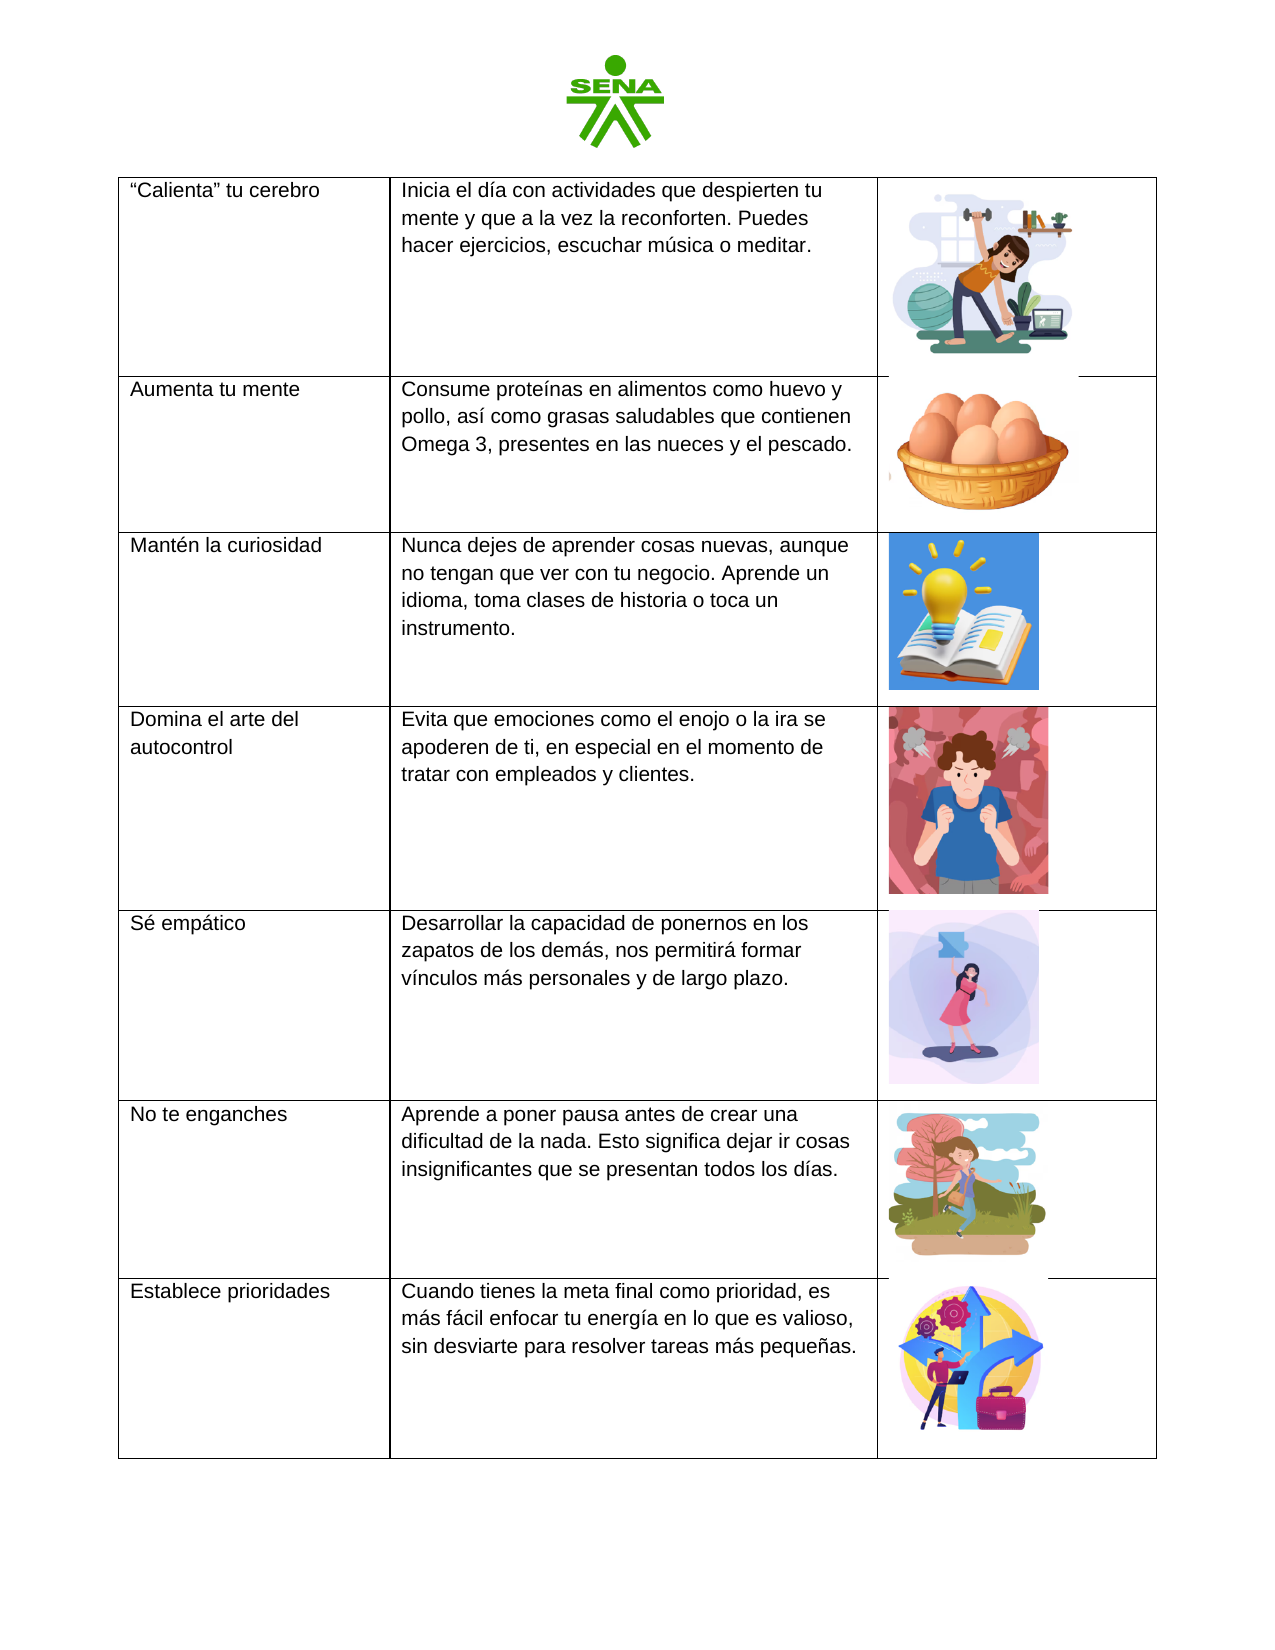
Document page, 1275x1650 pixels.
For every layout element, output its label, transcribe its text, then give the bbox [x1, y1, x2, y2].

table_cell [878, 1101, 1156, 1278]
picture [888, 376, 1079, 516]
table_cell [878, 377, 1156, 532]
table_cell Aprende a poner pausa antes de crear una dificultad de la nada. Esto significa dejar ir cosas insignificantes que se presentan todos los días. [391, 1101, 877, 1278]
picture [888, 1278, 1049, 1442]
table_cell Sé empático [119, 911, 389, 1100]
table_cell [878, 1279, 1156, 1458]
table_cell Desarrollar la capacidad de ponernos en los zapatos de los demás, nos permitirá formar vínculos más personales y de largo plazo. [391, 911, 877, 1100]
table_cell Domina el arte del autocontrol [119, 707, 389, 909]
picture [888, 1101, 1049, 1262]
table_cell “Calienta” tu cerebro [119, 178, 389, 376]
picture [888, 533, 1039, 690]
table_cell Nunca dejes de aprender cosas nuevas, aunque no tengan que ver con tu negocio. Aprende un idioma, toma clases de historia o toca un instrumento. [391, 533, 877, 706]
table_cell No te enganches [119, 1101, 389, 1278]
picture [888, 707, 1049, 894]
table_cell Aumenta tu mente [119, 377, 389, 532]
picture [888, 178, 1079, 360]
table_cell [878, 178, 1156, 376]
table_cell Inicia el día con actividades que despierten tu mente y que a la vez la reconforten. Puedes hacer ejercicios, escuchar música o meditar. [391, 178, 877, 376]
table_cell Establece prioridades [119, 1279, 389, 1458]
table_cell Cuando tienes la meta final como prioridad, es más fácil enfocar tu energía en lo que es valioso, sin desviarte para resolver tareas más pequeñas. [391, 1279, 877, 1458]
picture [566, 55, 664, 148]
table_cell [878, 533, 1156, 706]
table_cell [878, 911, 1156, 1100]
picture [888, 910, 1039, 1084]
table_cell Mantén la curiosidad [119, 533, 389, 706]
table_cell Consume proteínas en alimentos como huevo y pollo, así como grasas saludables que contienen Omega 3, presentes en las nueces y el pescado. [391, 377, 877, 532]
table_cell Evita que emociones como el enojo o la ira se apoderen de ti, en especial en el momento de tratar con empleados y clientes. [391, 707, 877, 909]
table_cell [878, 707, 1156, 909]
